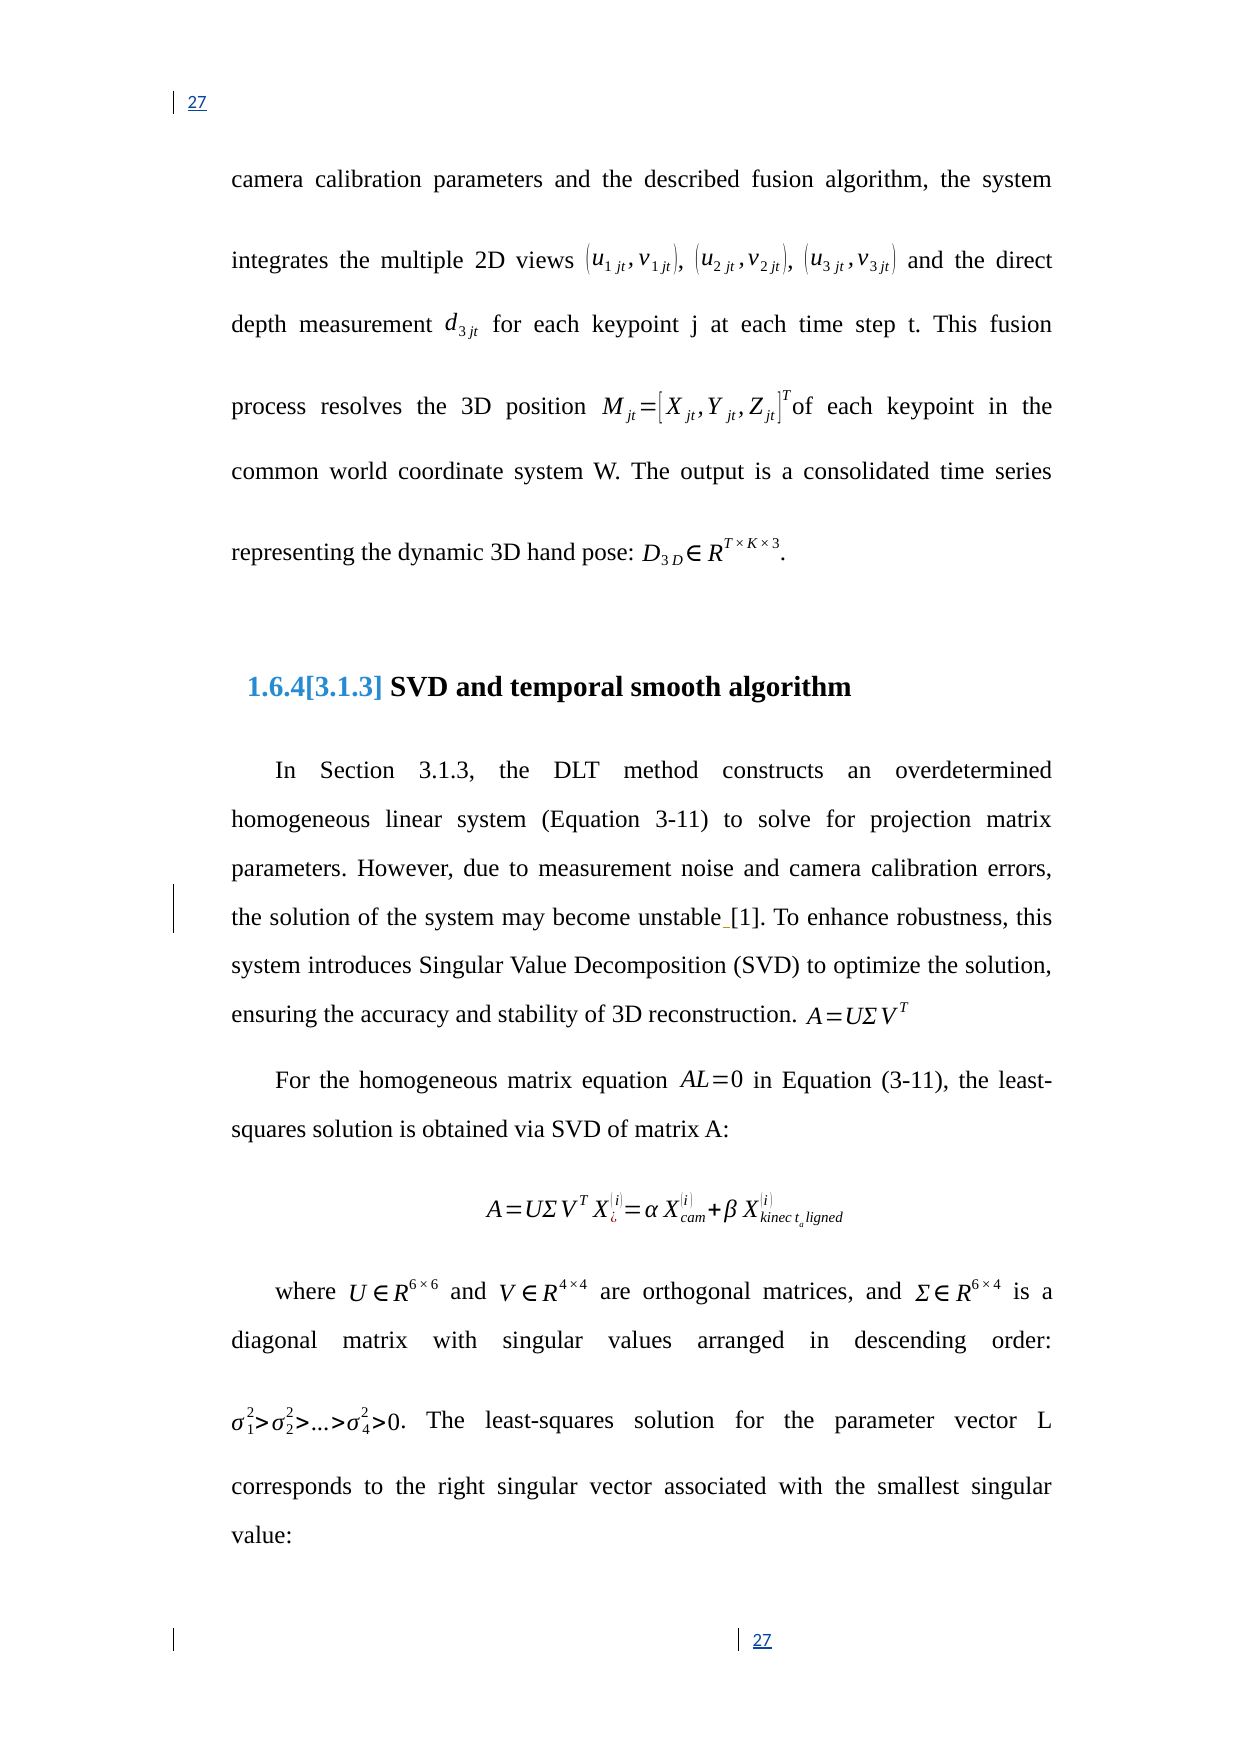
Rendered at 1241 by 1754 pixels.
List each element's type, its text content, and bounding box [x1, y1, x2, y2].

text where and are orthogonal matrices, and is a diagonal matrix with singular values arranged in descending order: . The least-squares solution for the parameter vector L corresponds to the right singular vector associated with the smallest singular value: [231, 1274, 1053, 1551]
text For the homogeneous matrix equation in Equation (3-11), the least-squares solution is obtained via SVD of matrix A: [231, 1063, 1053, 1144]
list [231, 162, 1053, 584]
text In Section 3.1.3, the DLT method constructs an overdetermined homogeneous linear system (Equation 3-11) to solve for projection matrix parameters. However, due to measurement noise and camera calibration errors, the solution of the system may become unstable[1]. To enhance robustness, this system introduces Singular Value Decomposition (SVD) to optimize the solution, ensuring the accuracy and stability of 3D reconstruction. [231, 754, 1053, 1030]
list SVD and temporal smooth algorithm [187, 653, 1053, 718]
